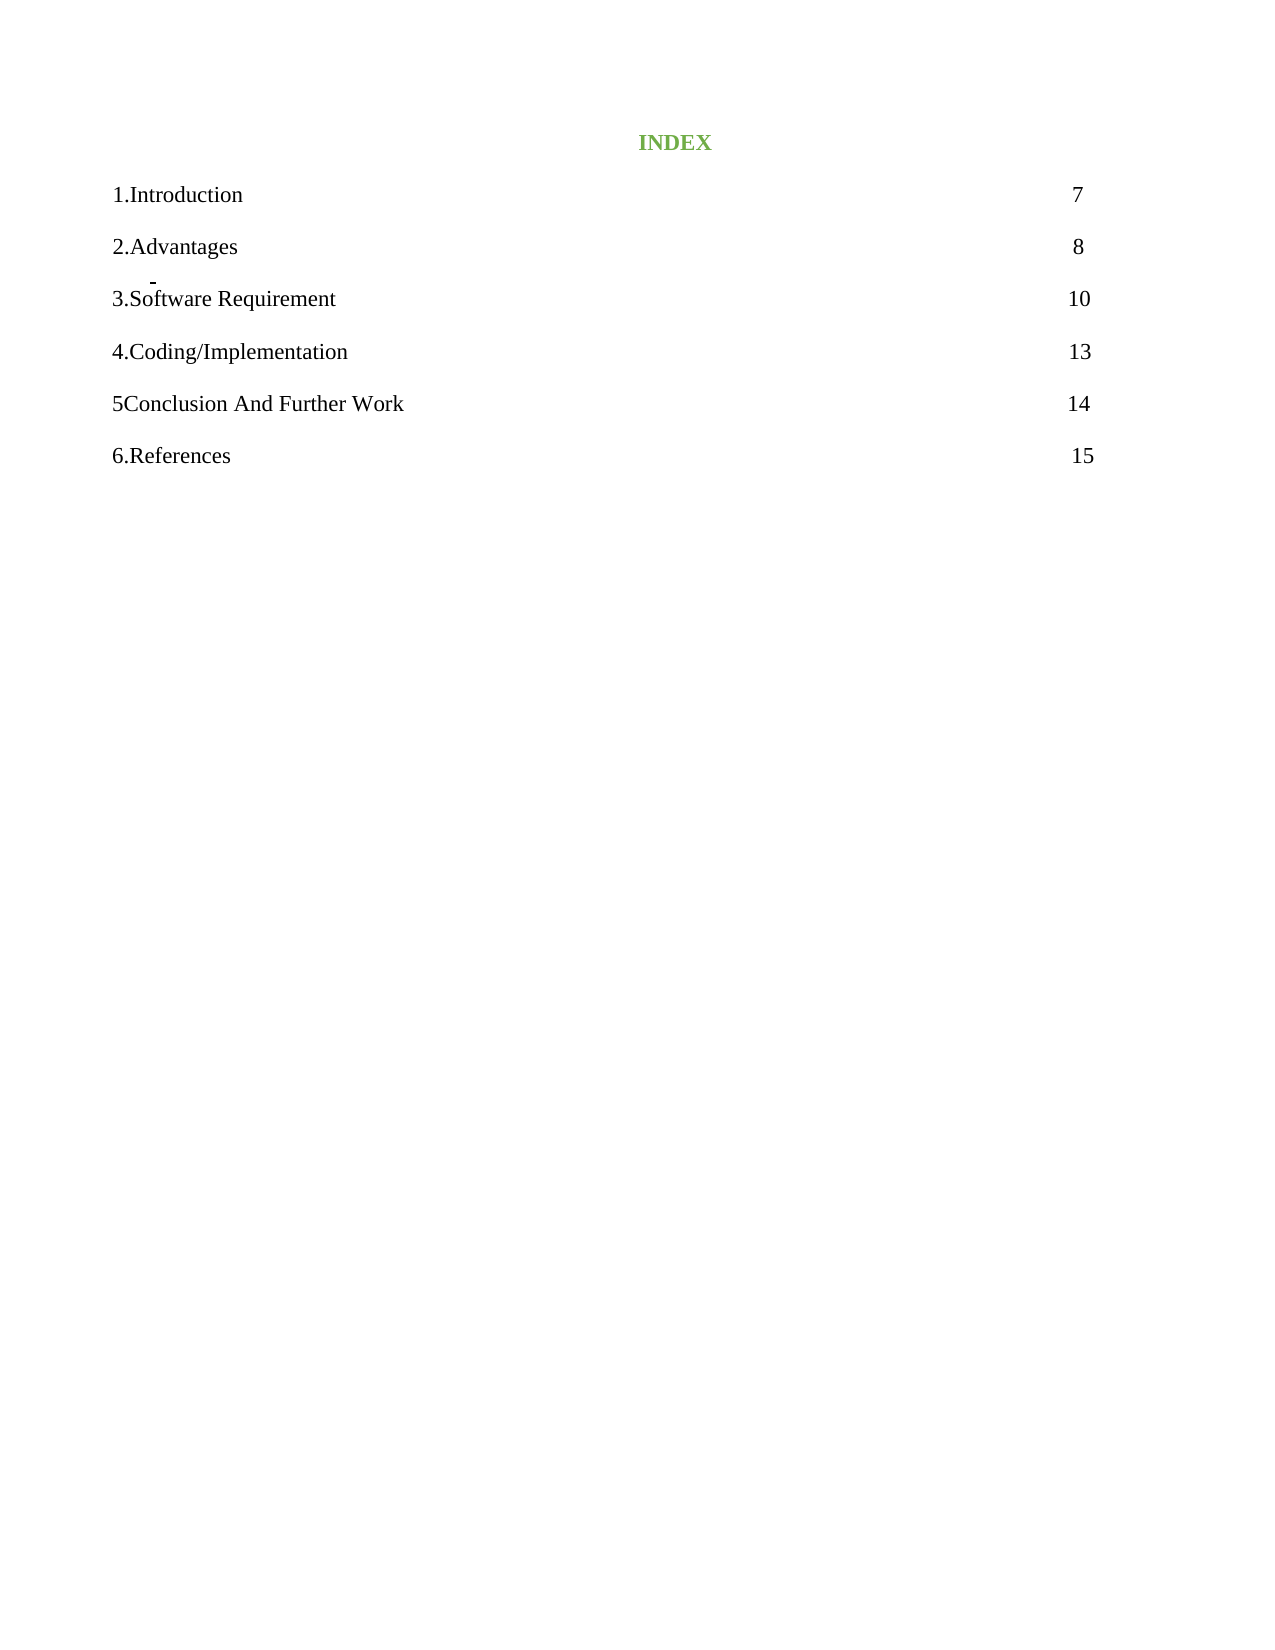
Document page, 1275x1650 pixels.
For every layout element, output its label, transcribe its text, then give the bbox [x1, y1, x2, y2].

text 3.Software Requirement 10 [106, 286, 1244, 312]
text 1.Introduction 7 [112, 181, 1244, 208]
text 6.References 15 [106, 443, 1244, 469]
text INDEX [106, 129, 1244, 155]
text 2.Advantages 8 [112, 234, 1244, 260]
text 5Conclusion And Further Work 14 [106, 391, 1244, 417]
text 4.Coding/Implementation 13 [106, 338, 1244, 364]
